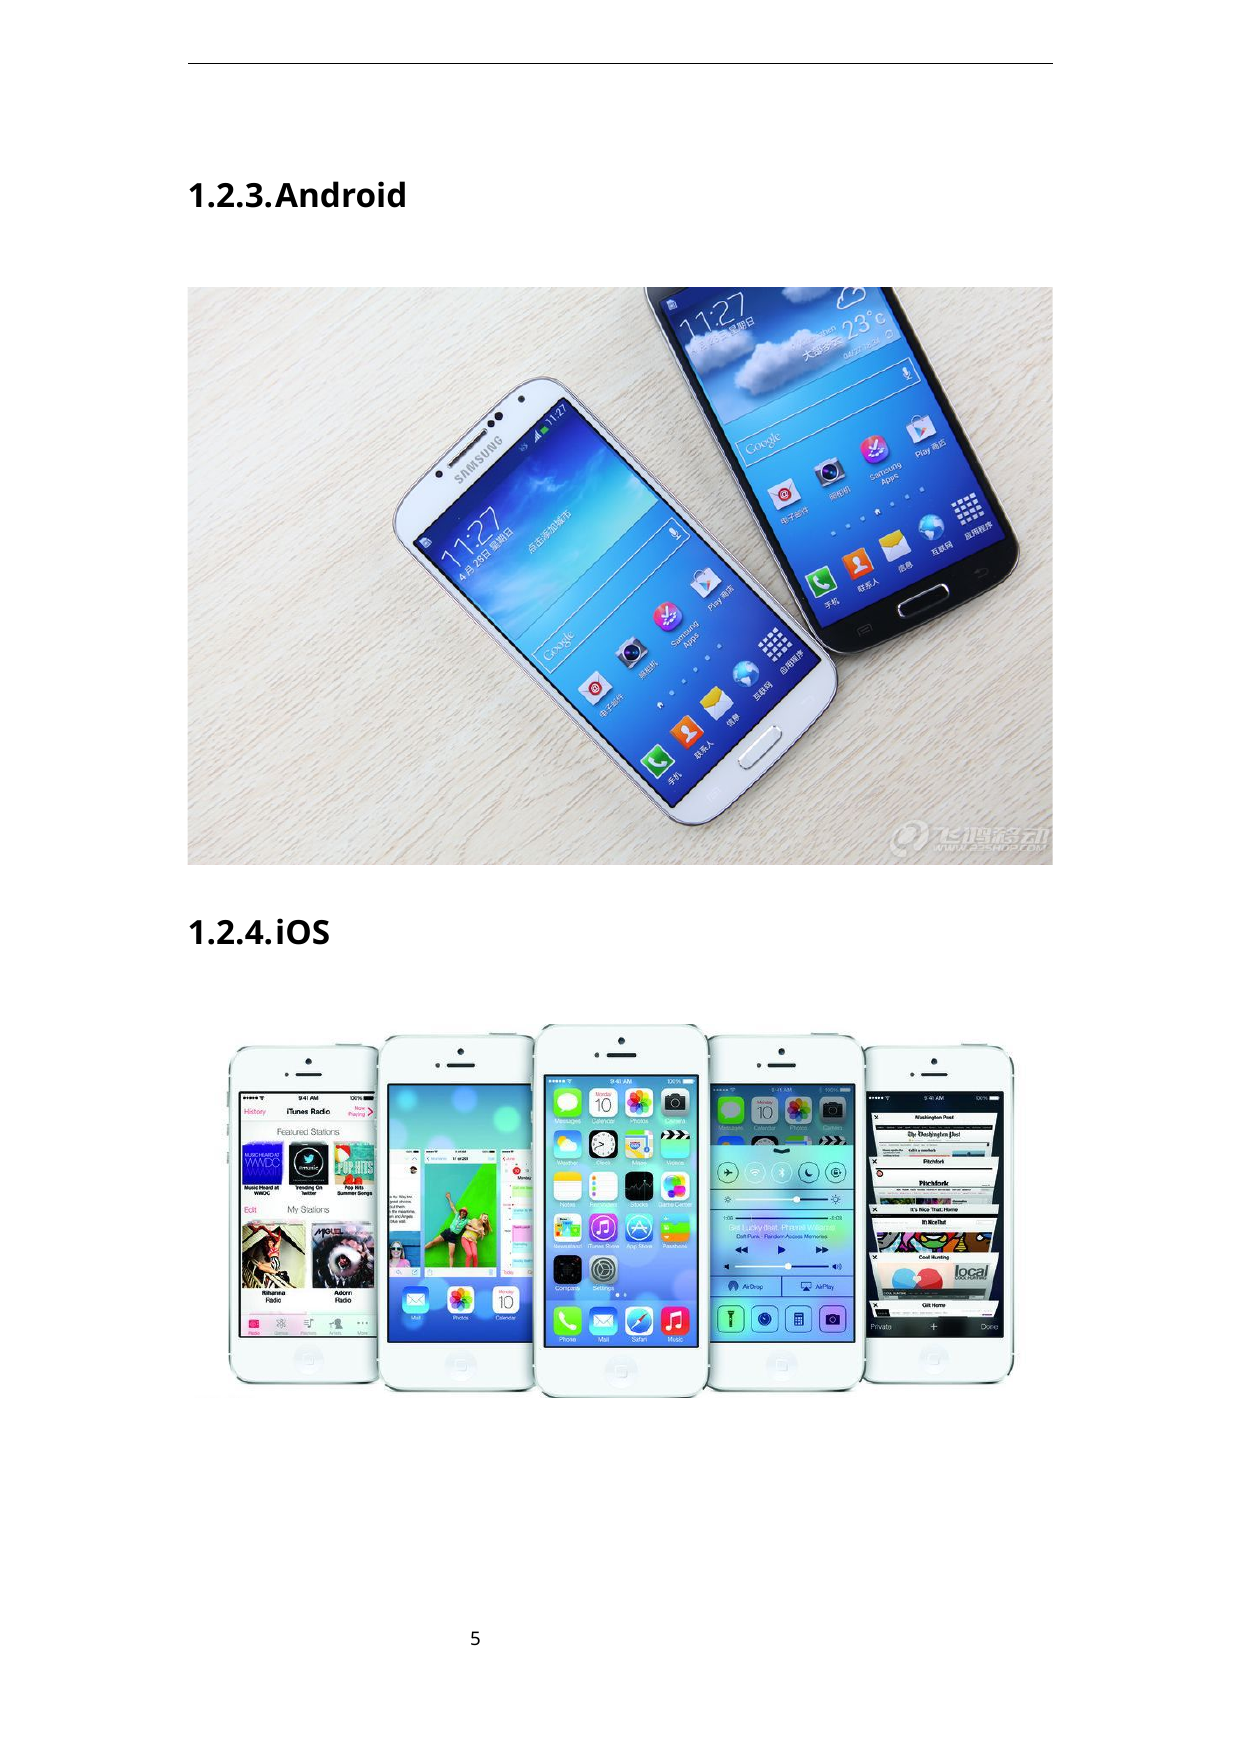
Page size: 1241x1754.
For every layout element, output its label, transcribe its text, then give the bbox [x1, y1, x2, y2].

subtitle Android [187, 162, 1053, 227]
subtitle iOS [187, 899, 1053, 964]
picture [187, 287, 1053, 865]
picture [187, 1024, 1053, 1398]
